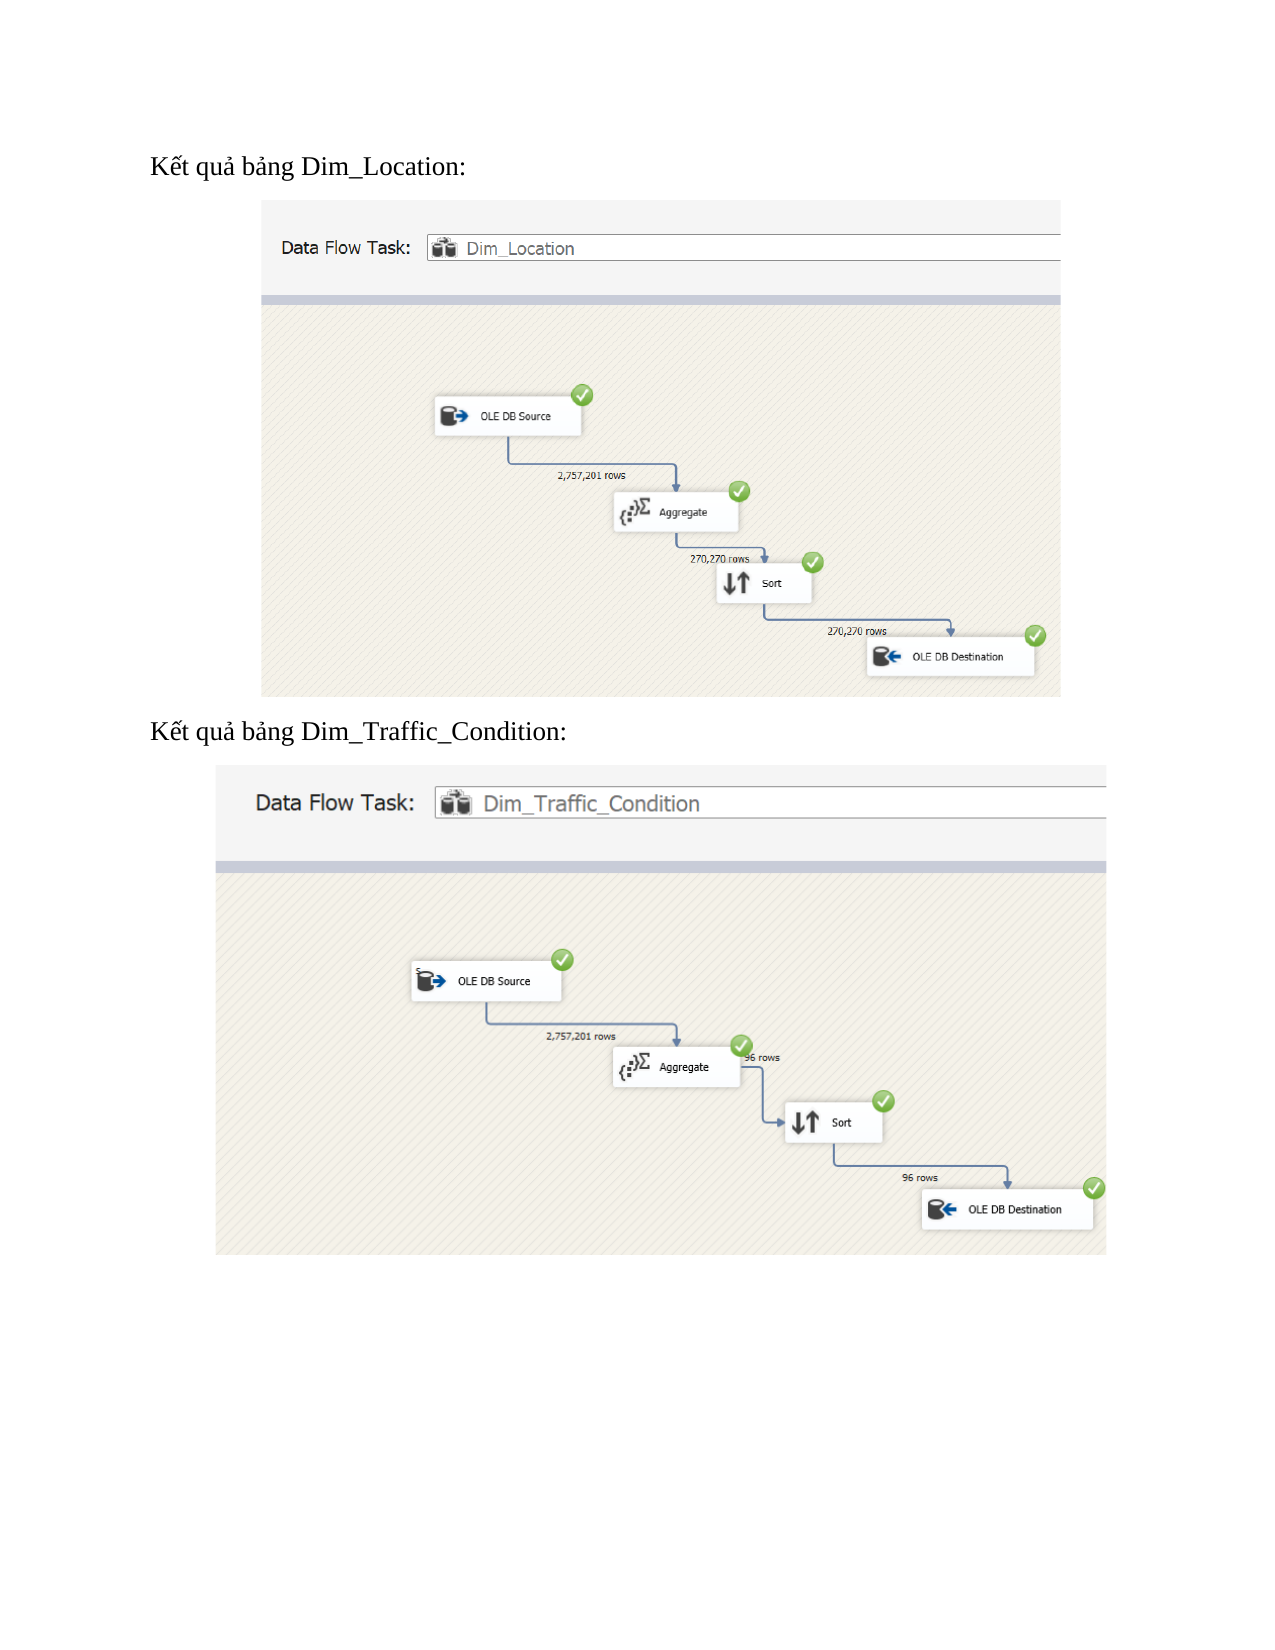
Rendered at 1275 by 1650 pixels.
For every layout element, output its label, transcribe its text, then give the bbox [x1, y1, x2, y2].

text Kết quả bảng Dim_Traffic_Condition: [150, 715, 1172, 746]
text Kết quả bảng Dim_Location: [150, 150, 1172, 181]
picture [261, 200, 1061, 697]
picture [215, 765, 1107, 1255]
